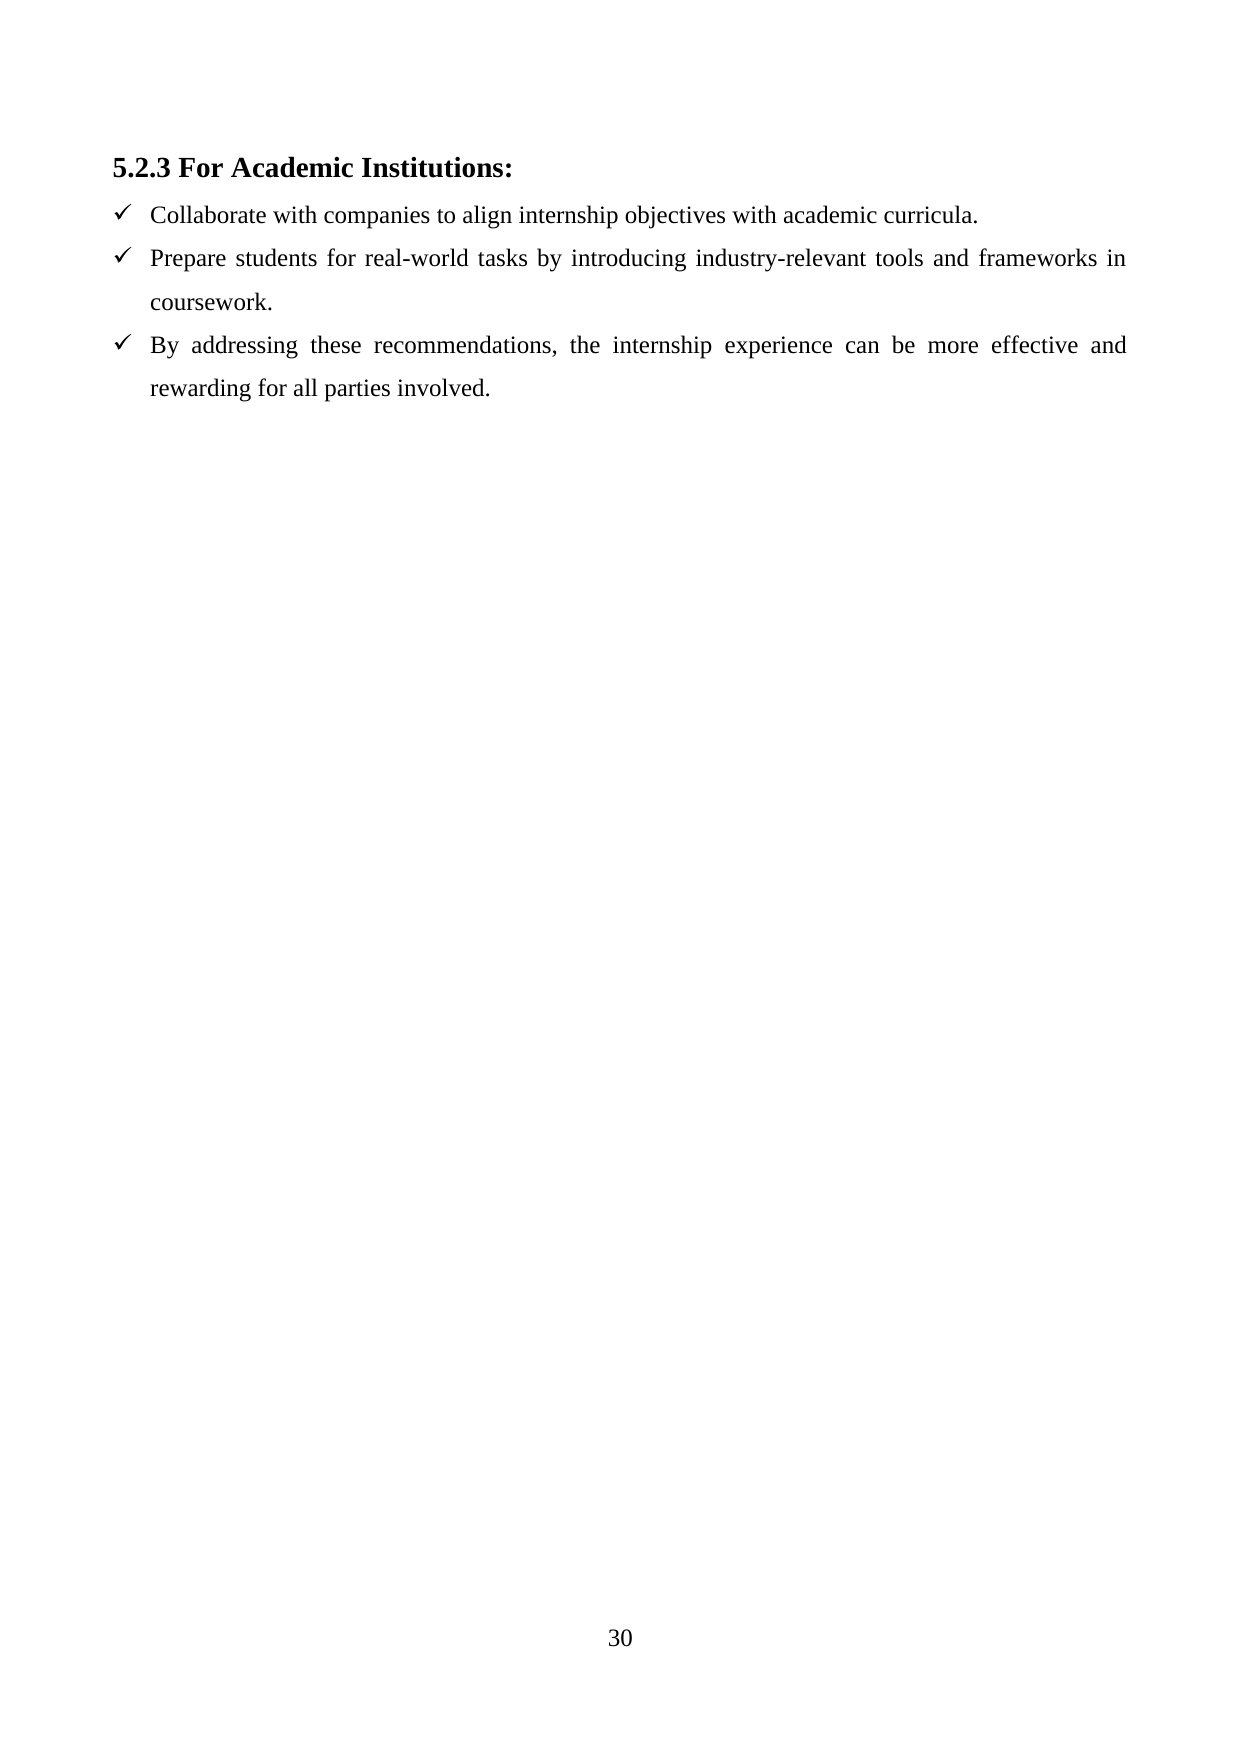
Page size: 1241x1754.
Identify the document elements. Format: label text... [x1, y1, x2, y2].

list By addressing these recommendations, the internship experience can be more effective and rewarding for all parties involved. [112, 330, 1128, 402]
list Prepare students for real-world tasks by introducing industry-relevant tools and frameworks in coursework. [112, 243, 1128, 315]
subtitle 5.2.3 For Academic Institutions: [112, 150, 1128, 183]
list Collaborate with companies to align internship objectives with academic curricula. [112, 200, 1128, 229]
